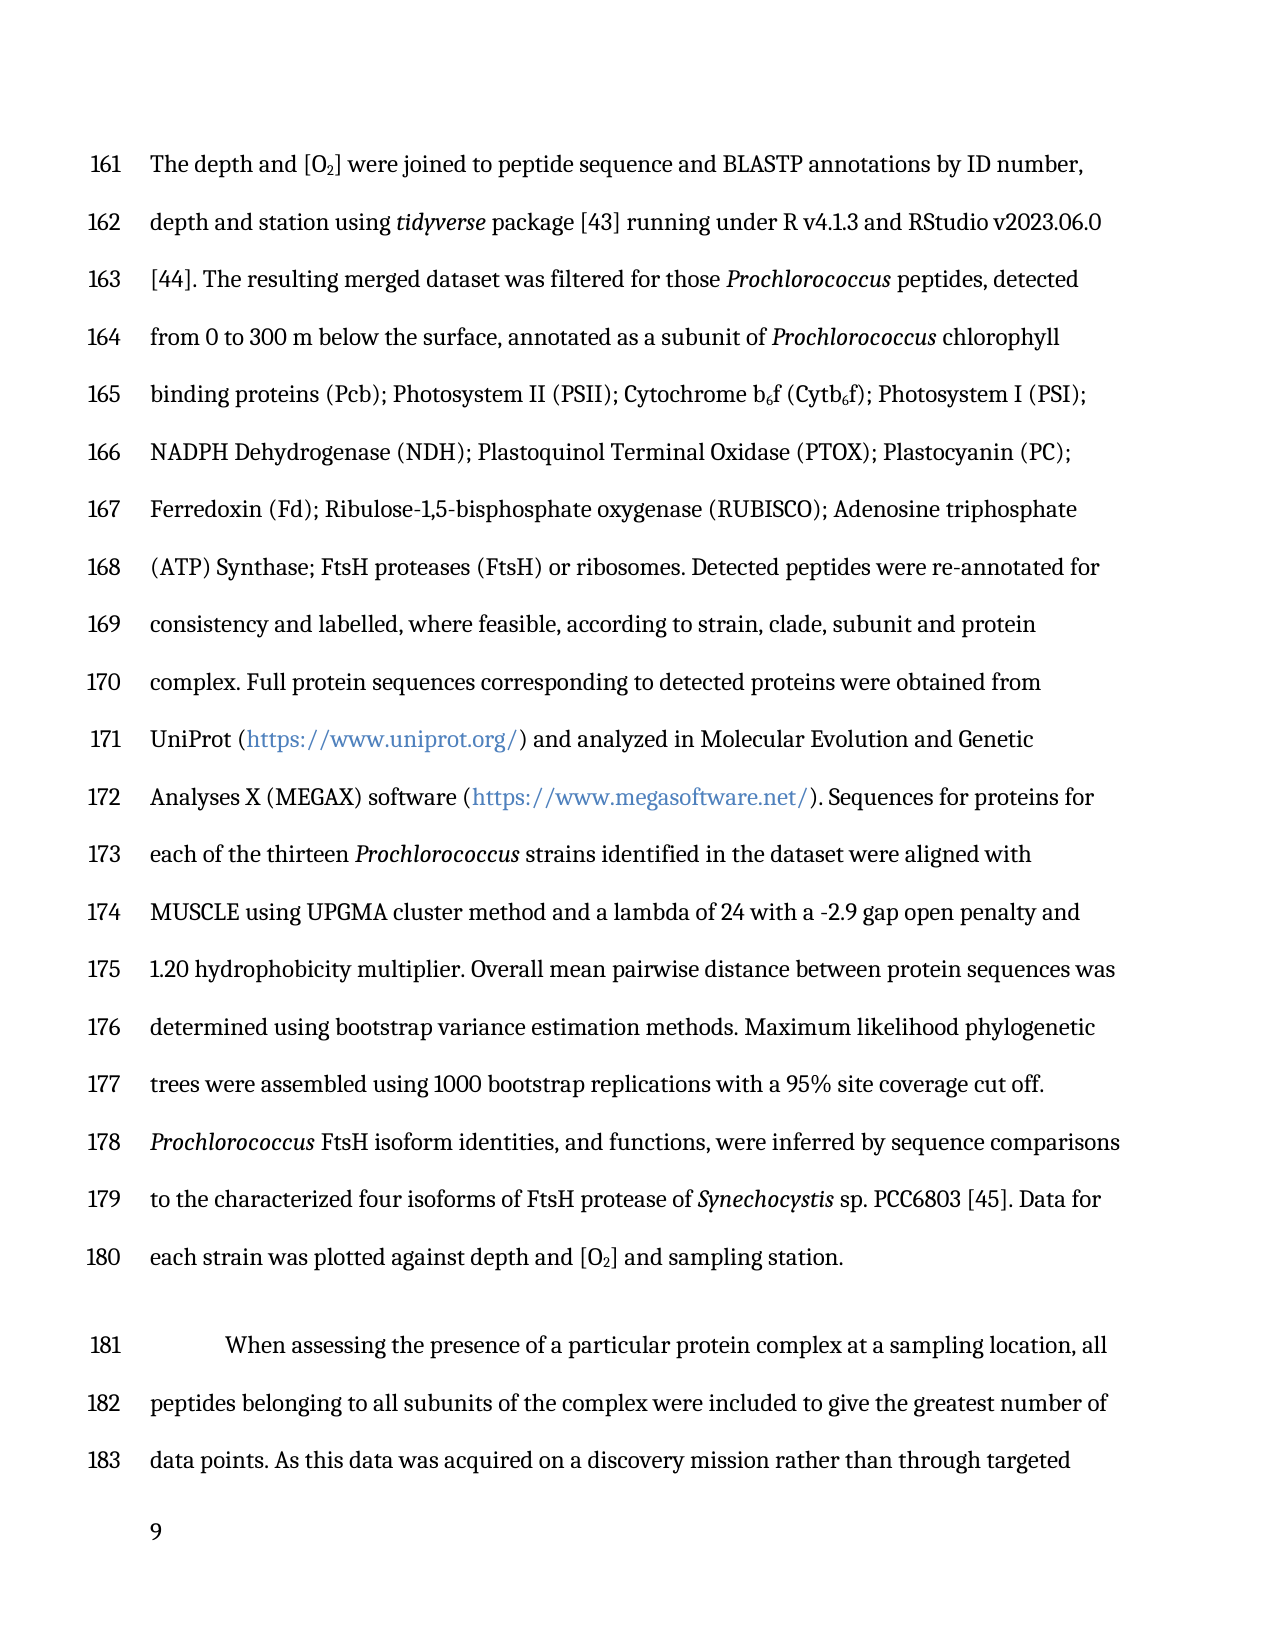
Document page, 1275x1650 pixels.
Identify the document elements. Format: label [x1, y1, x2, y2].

text [150, 1331, 1125, 1475]
text [150, 150, 1125, 1271]
